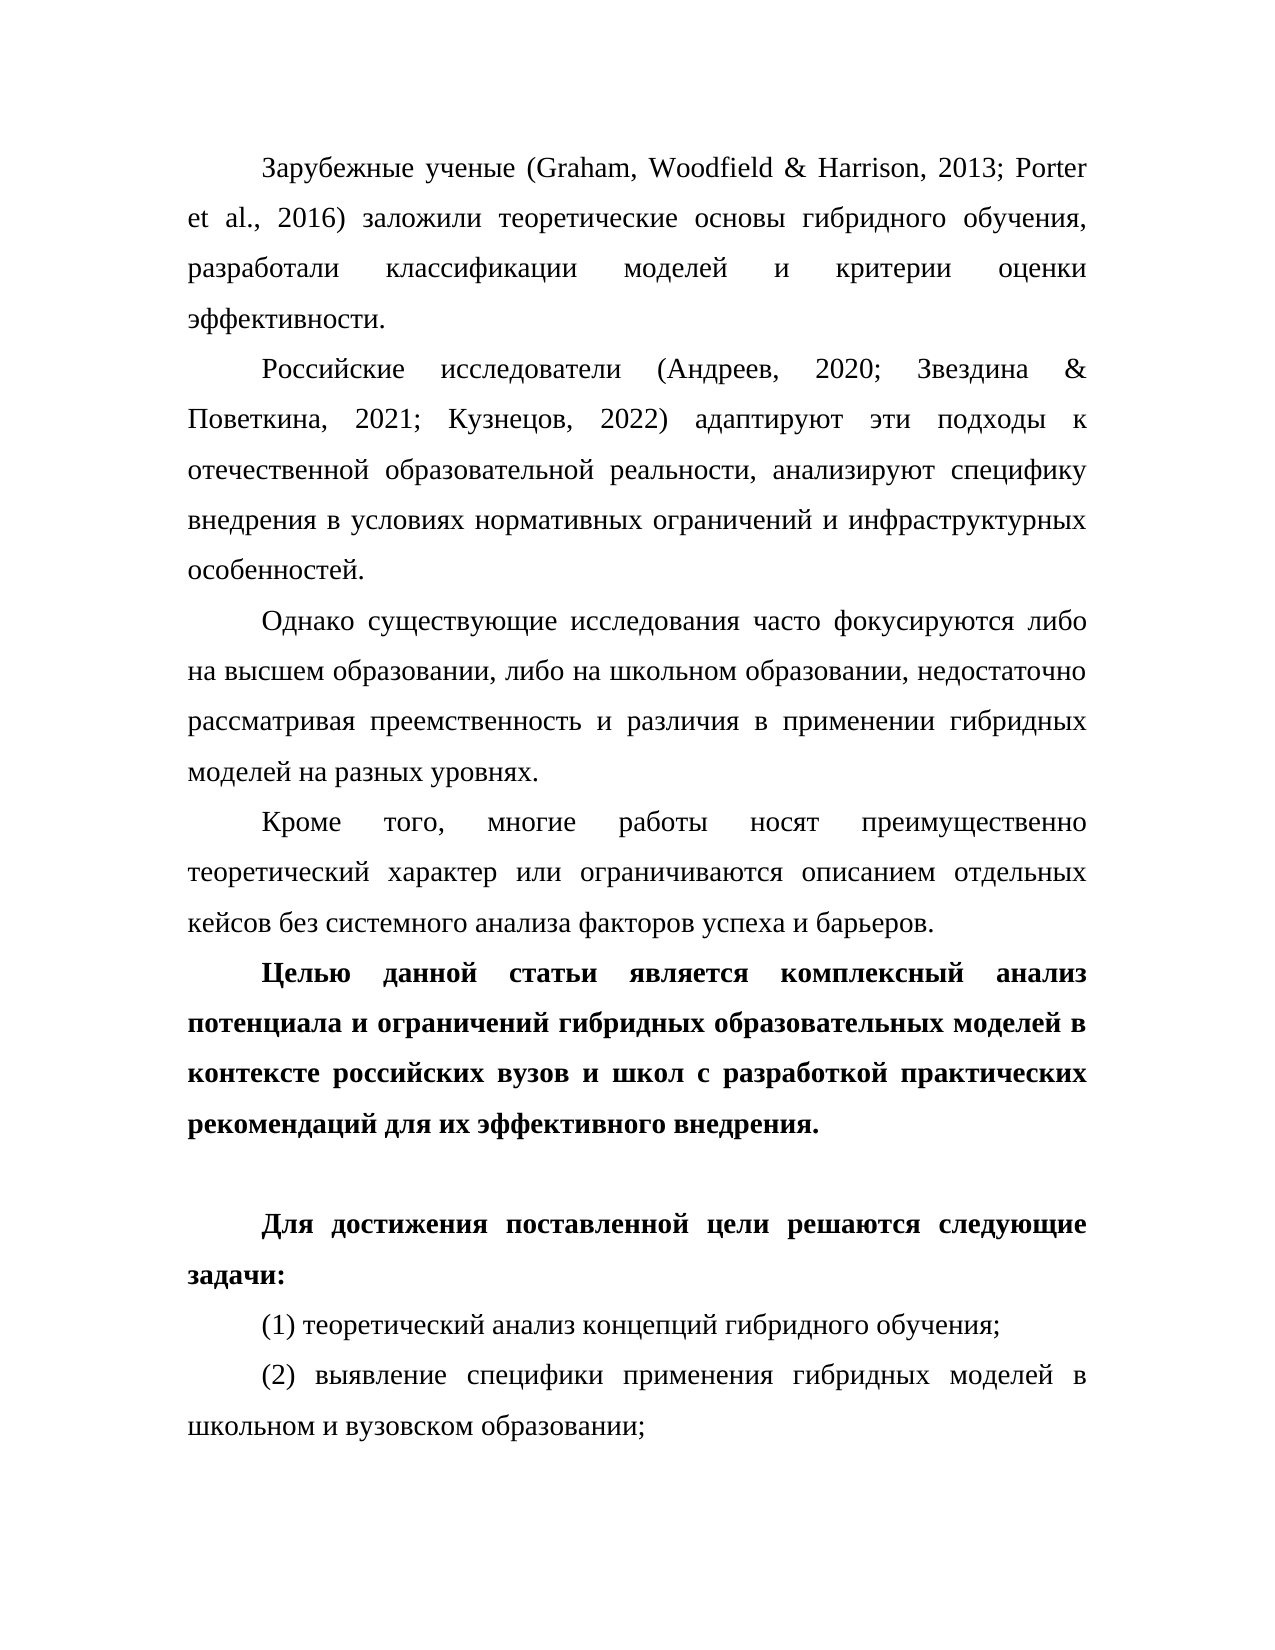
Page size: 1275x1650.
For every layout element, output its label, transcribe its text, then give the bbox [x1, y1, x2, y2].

text Кроме того, многие работы носят преимущественно теоретический характер или ограничиваются описанием отдельных кейсов без системного анализа факторов успеха и барьеров. [187, 804, 1087, 938]
text (2) выявление специфики применения гибридных моделей в школьном и вузовском образовании; [187, 1357, 1087, 1441]
text Для достижения поставленной цели решаются следующие задачи: [187, 1207, 1087, 1290]
text Однако существующие исследования часто фокусируются либо на высшем образовании, либо на школьном образовании, недостаточно рассматривая преемственность и различия в применении гибридных моделей на разных уровнях. [187, 603, 1087, 787]
text Российские исследователи (Андреев, 2020; Звездина & Поветкина, 2021; Кузнецов, 2022) адаптируют эти подходы к отечественной образовательной реальности, анализируют специфику внедрения в условиях нормативных ограничений и инфраструктурных особенностей. [187, 351, 1087, 586]
text Целью данной статьи является комплексный анализ потенциала и ограничений гибридных образовательных моделей в контексте российских вузов и школ с разработкой практических рекомендаций для их эффективного внедрения. [187, 955, 1087, 1139]
text (1) теоретический анализ концепций гибридного обучения; [187, 1307, 1087, 1341]
text Зарубежные ученые (Graham, Woodfield & Harrison, 2013; Porter et al., 2016) заложили теоретические основы гибридного обучения, разработали классификации моделей и критерии оценки эффективности. [187, 150, 1087, 334]
